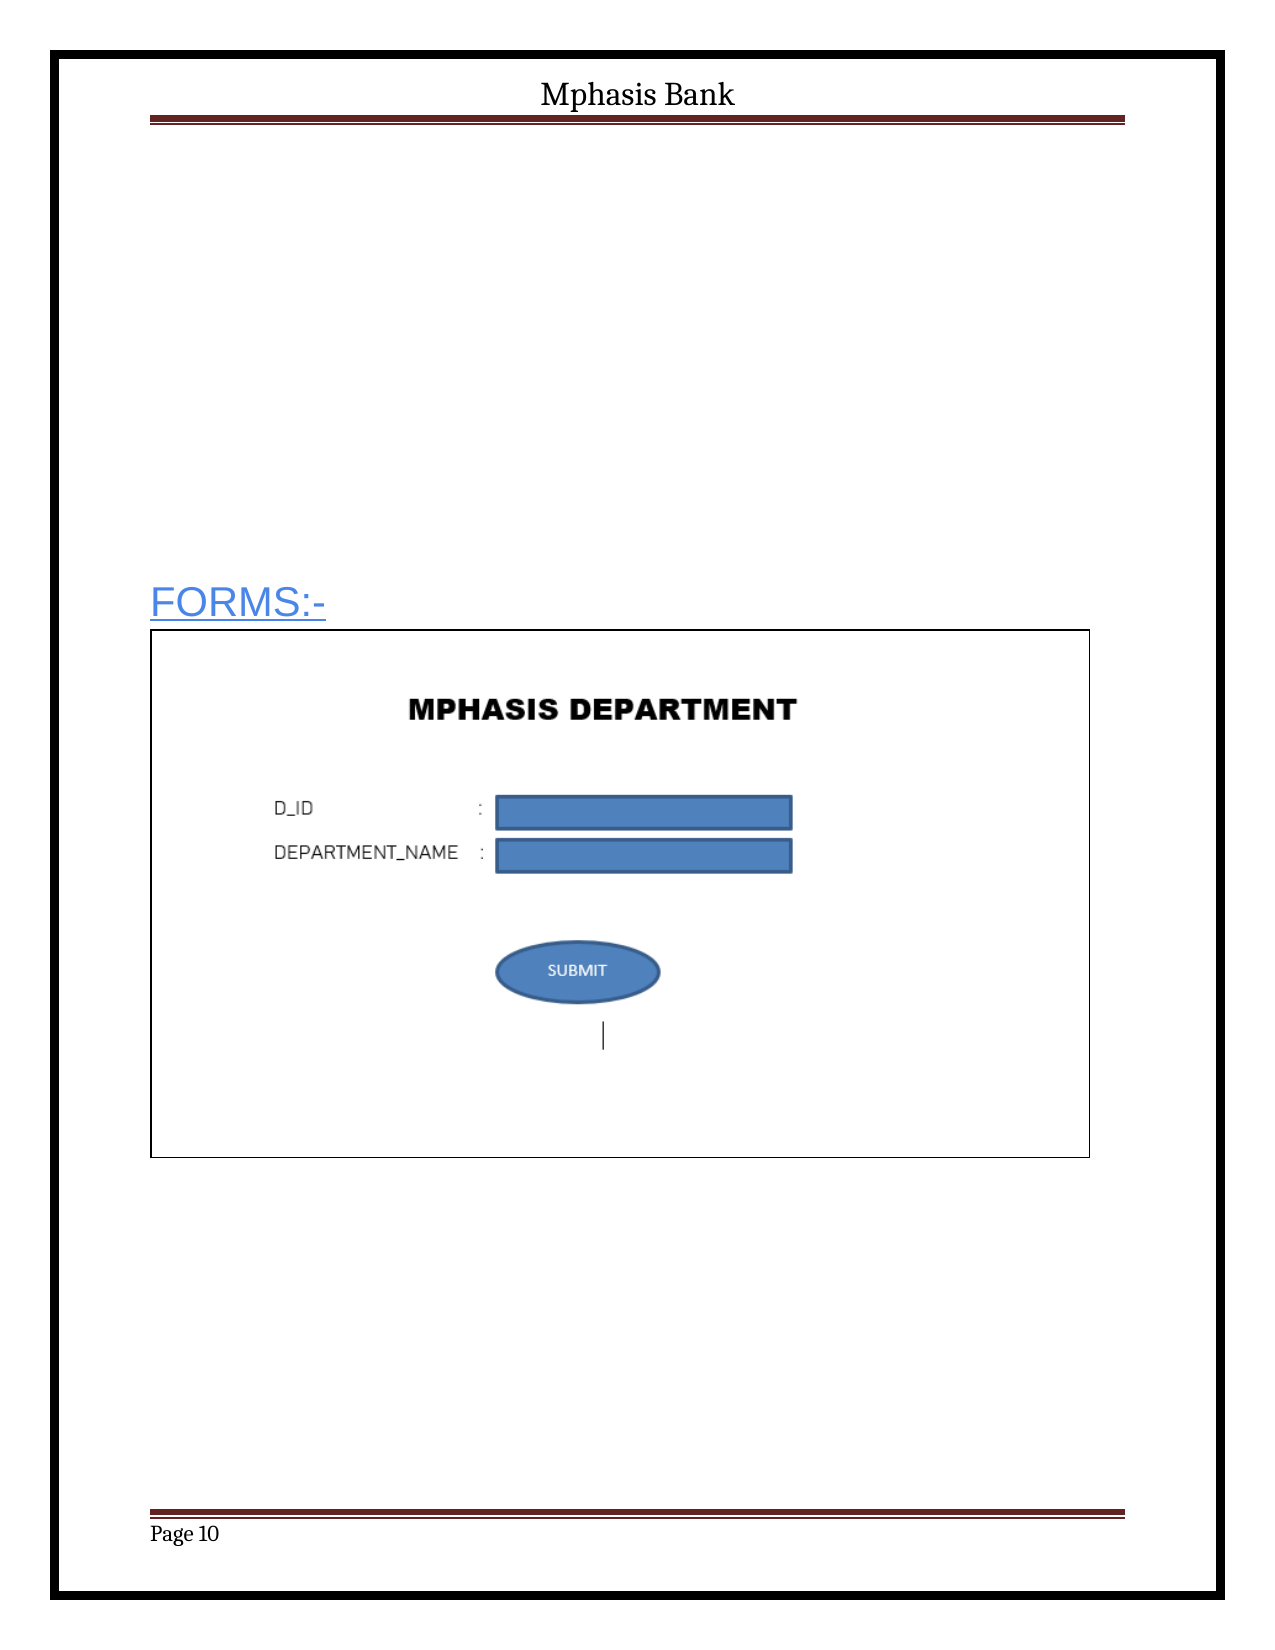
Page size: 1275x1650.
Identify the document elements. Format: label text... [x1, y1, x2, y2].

picture [152, 631, 1089, 1157]
